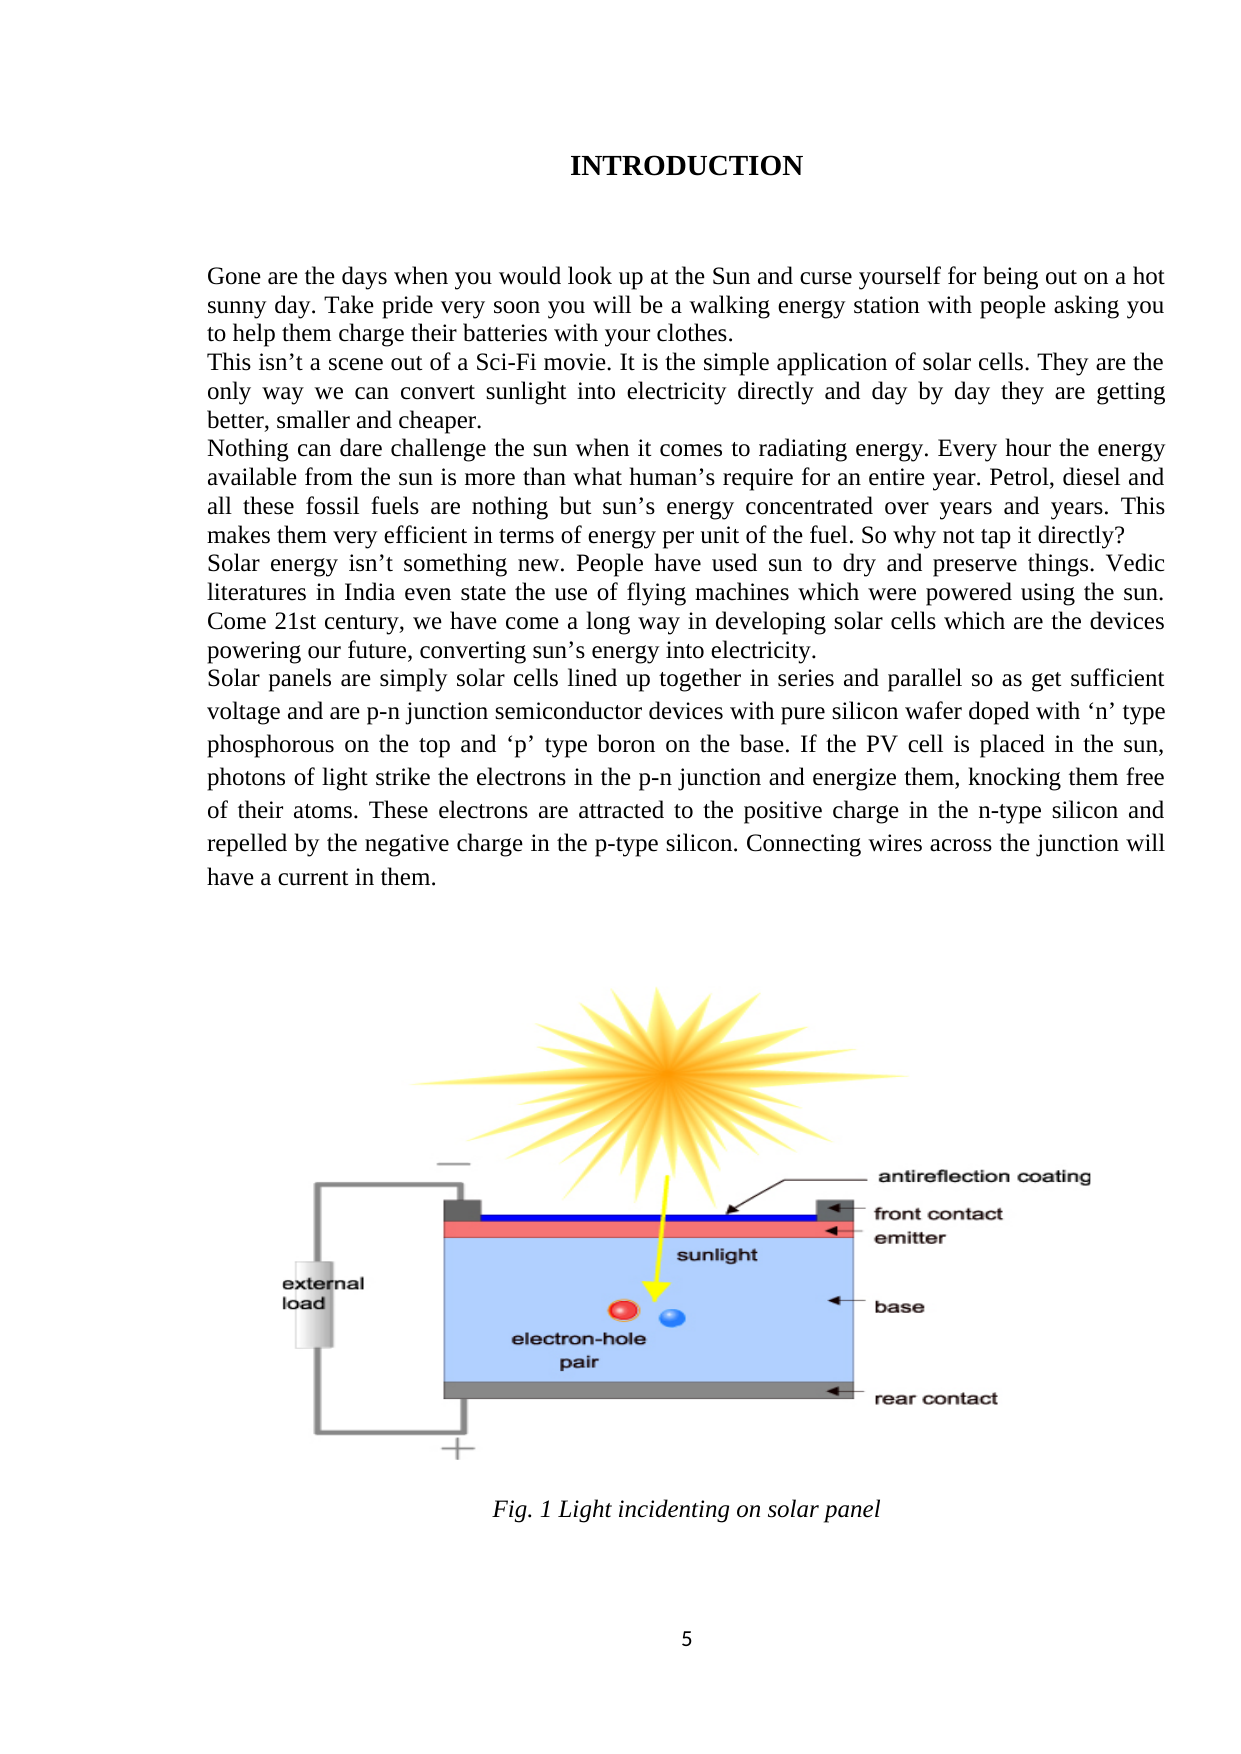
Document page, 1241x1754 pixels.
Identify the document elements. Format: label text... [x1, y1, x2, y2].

text Nothing can dare challenge the sun when it comes to radiating energy. Every hour the energy available from the sun is more than what human’s require for an entire year. Petrol, diesel and all these fossil fuels are nothing but sun’s energy concentrated over years and years. This makes them very efficient in terms of energy per unit of the fuel. So why not tap it directly? [207, 433, 1166, 548]
text This isn’t a scene out of a Sci-Fi movie. It is the simple application of solar cells. They are the only way we can convert sunlight into electricity directly and day by day they are getting better, smaller and cheaper. [207, 347, 1166, 433]
text INTRODUCTION [207, 148, 1166, 181]
text Fig. 1 Light incidenting on solar panel [207, 1494, 1166, 1523]
text Solar energy isn’t something new. People have used sun to dry and preserve things. Vedic literatures in India even state the use of flying machines which were powered using the sun. Come 21st century, we have come a long way in developing solar cells which are the devices powering our future, converting sun’s energy into electricity. [207, 548, 1166, 663]
text Solar panels are simply solar cells lined up together in series and parallel so as get sufficient voltage and are p-n junction semiconductor devices with pure silicon wafer doped with ‘n’ type phosphorous on the top and ‘p’ type boron on the base. If the PV cell is placed in the sun, photons of light strike the electrons in the p-n junction and energize them, knocking them free of their atoms. These electrons are attracted to the positive charge in the n-type silicon and repelled by the negative charge in the p-type silicon. Connecting wires across the junction will have a current in them. [207, 663, 1166, 890]
text Gone are the days when you would look up at the Sun and curse yourself for being out on a hot sunny day. Take pride very soon you will be a walking energy station with people asking you to help them charge their batteries with your clothes. [207, 261, 1166, 347]
